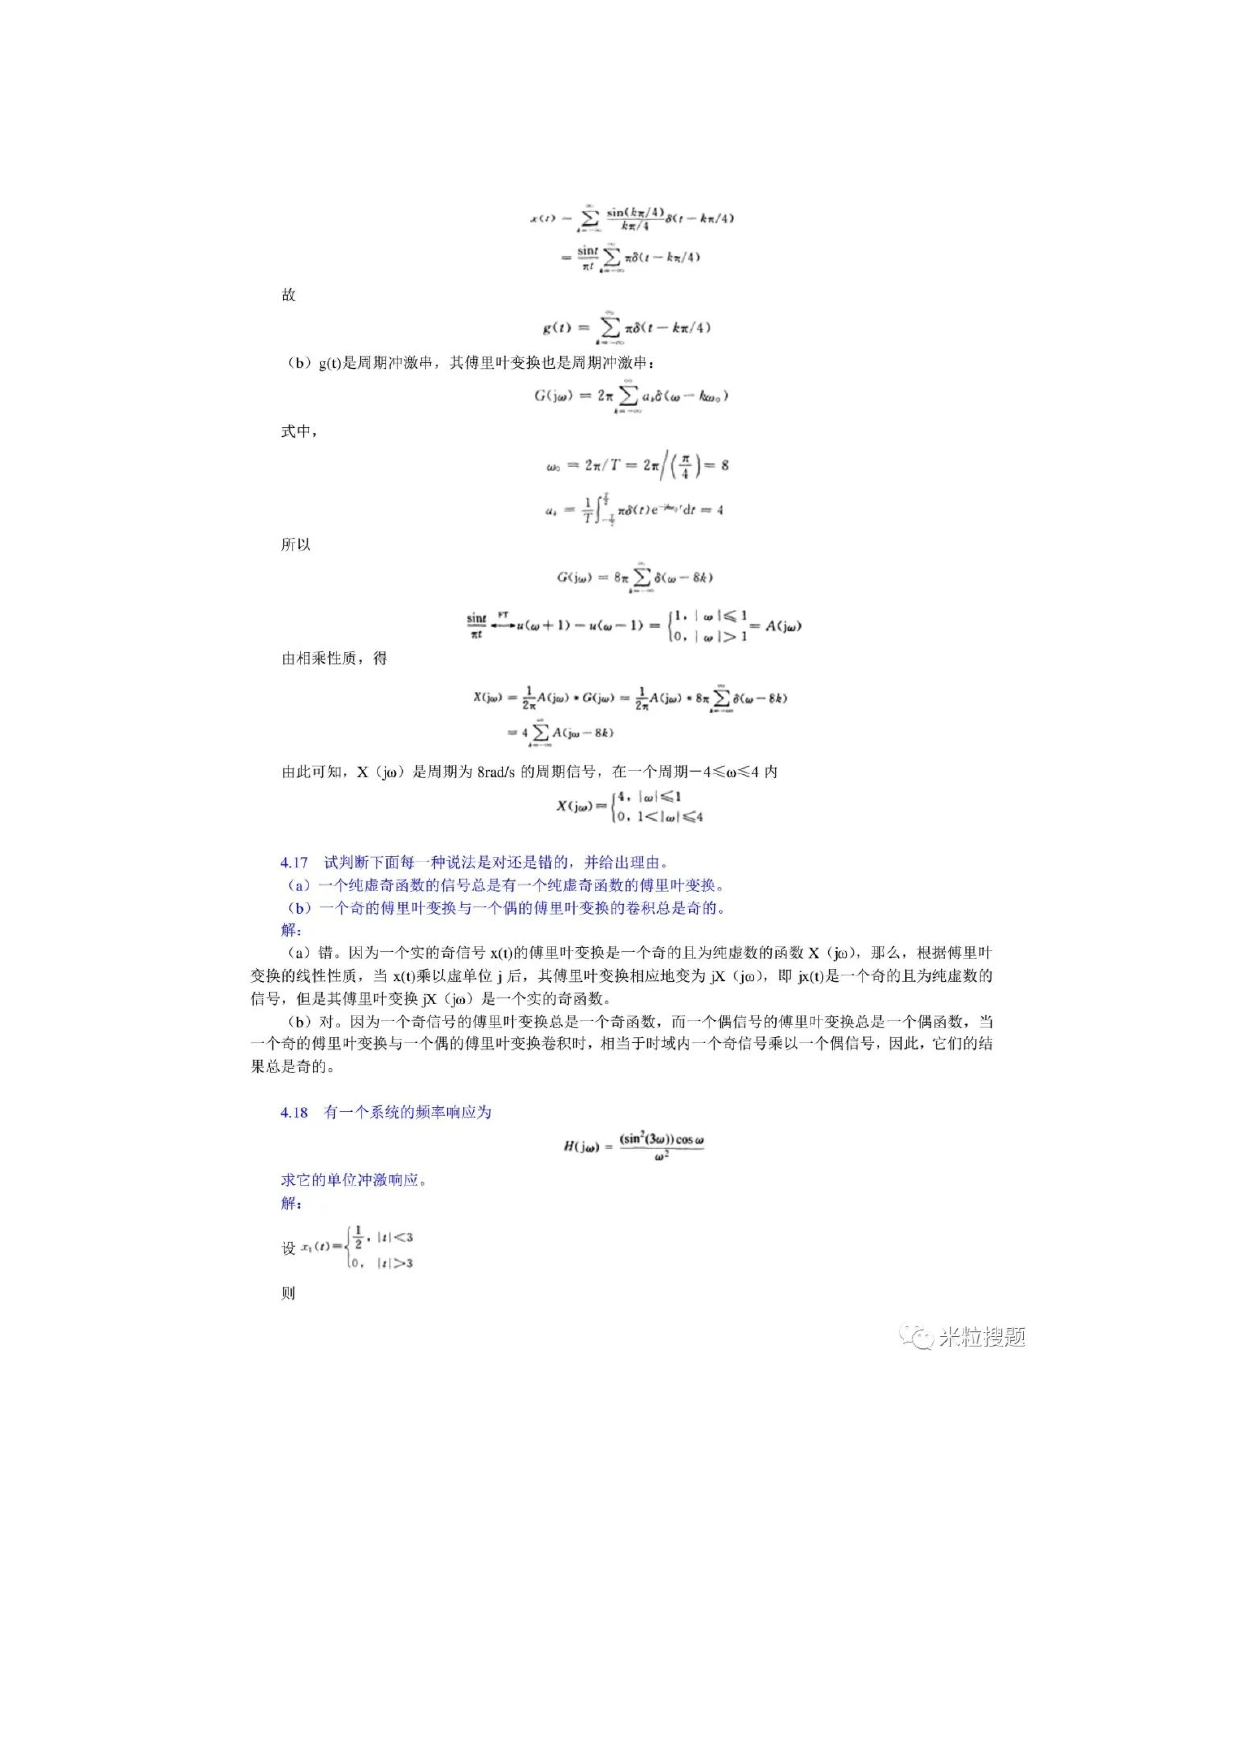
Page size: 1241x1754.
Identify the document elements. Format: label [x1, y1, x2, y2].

picture [187, 152, 1053, 1375]
